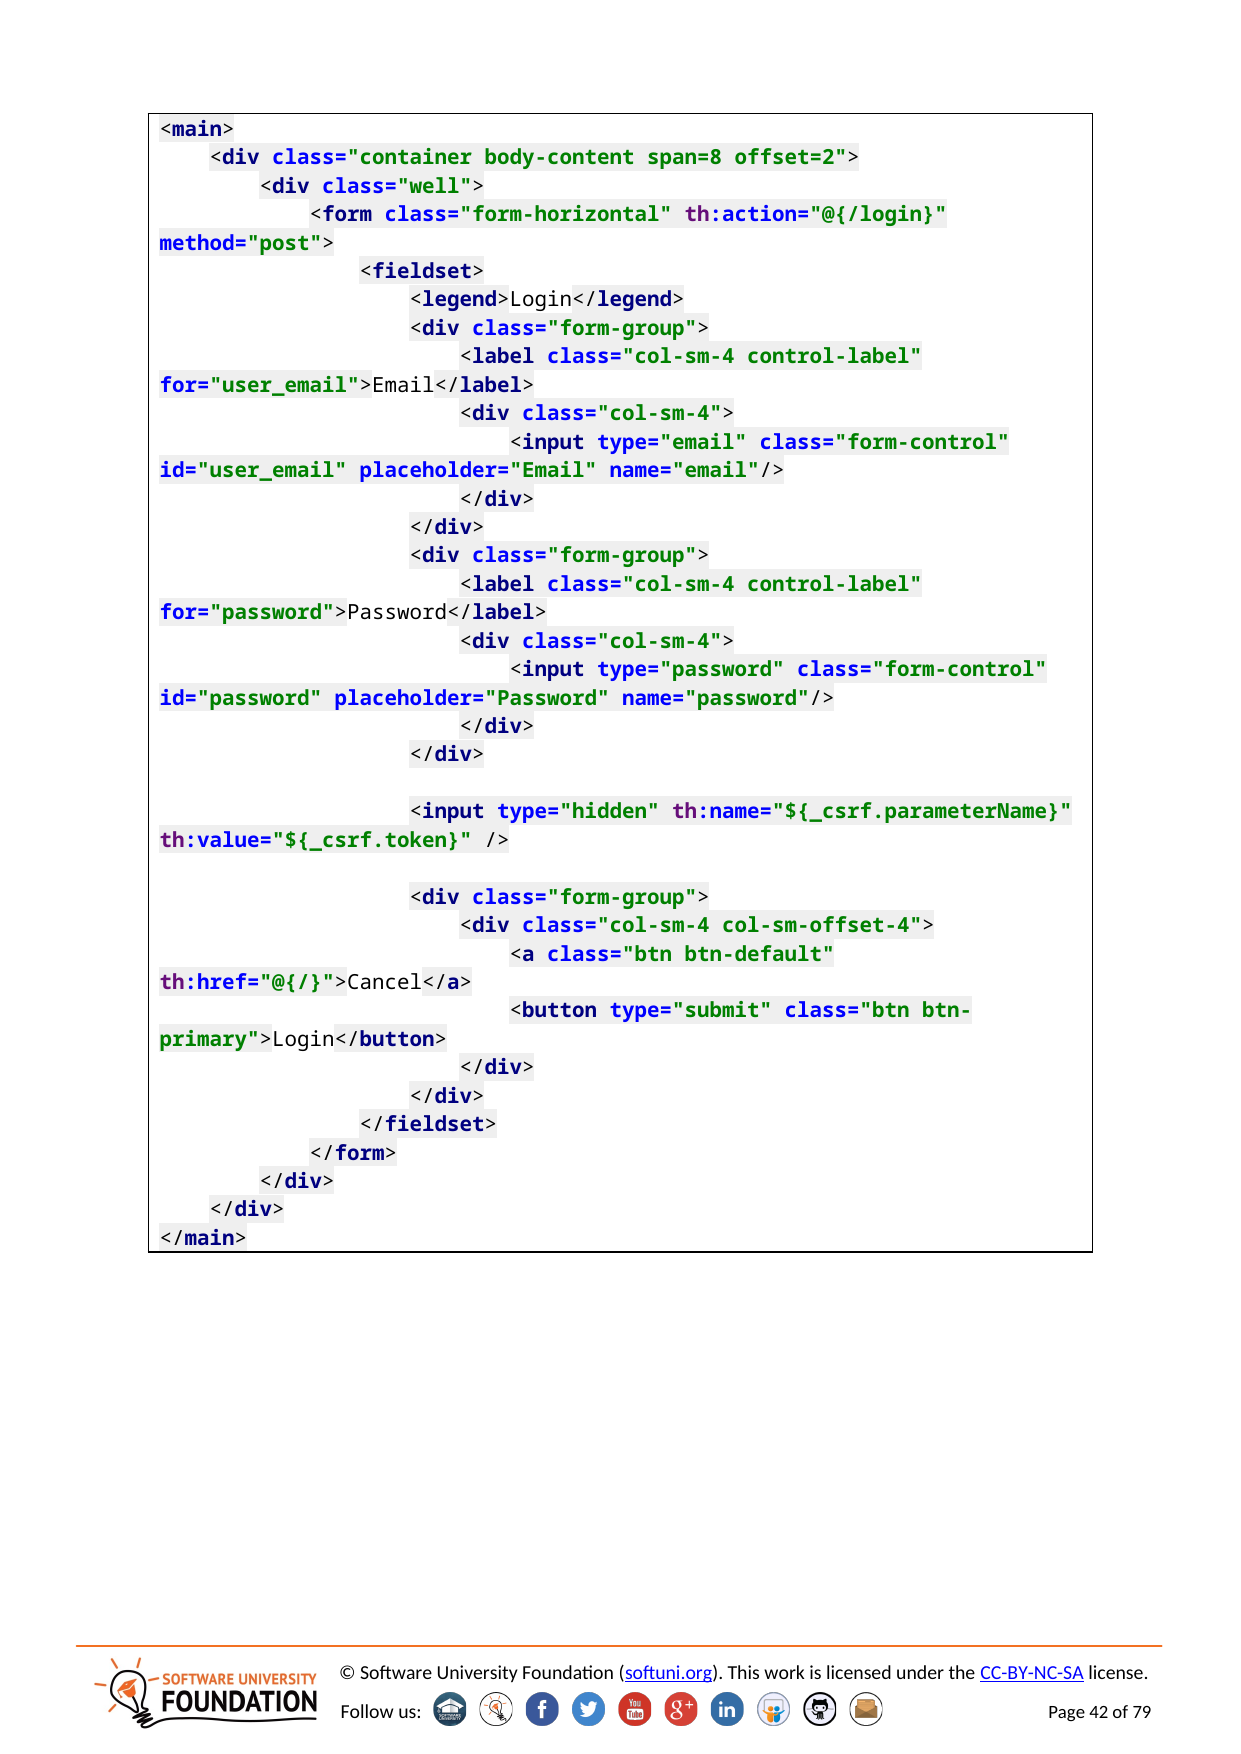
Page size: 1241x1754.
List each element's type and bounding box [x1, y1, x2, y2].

picture [479, 1692, 513, 1726]
picture [664, 1692, 698, 1726]
picture [710, 1692, 744, 1726]
picture [433, 1692, 467, 1726]
picture [525, 1692, 559, 1726]
picture [572, 1692, 605, 1726]
picture [618, 1692, 652, 1726]
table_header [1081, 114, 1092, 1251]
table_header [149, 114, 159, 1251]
picture [803, 1692, 837, 1726]
picture [93, 1656, 317, 1729]
picture [757, 1692, 790, 1726]
picture [849, 1692, 883, 1726]
